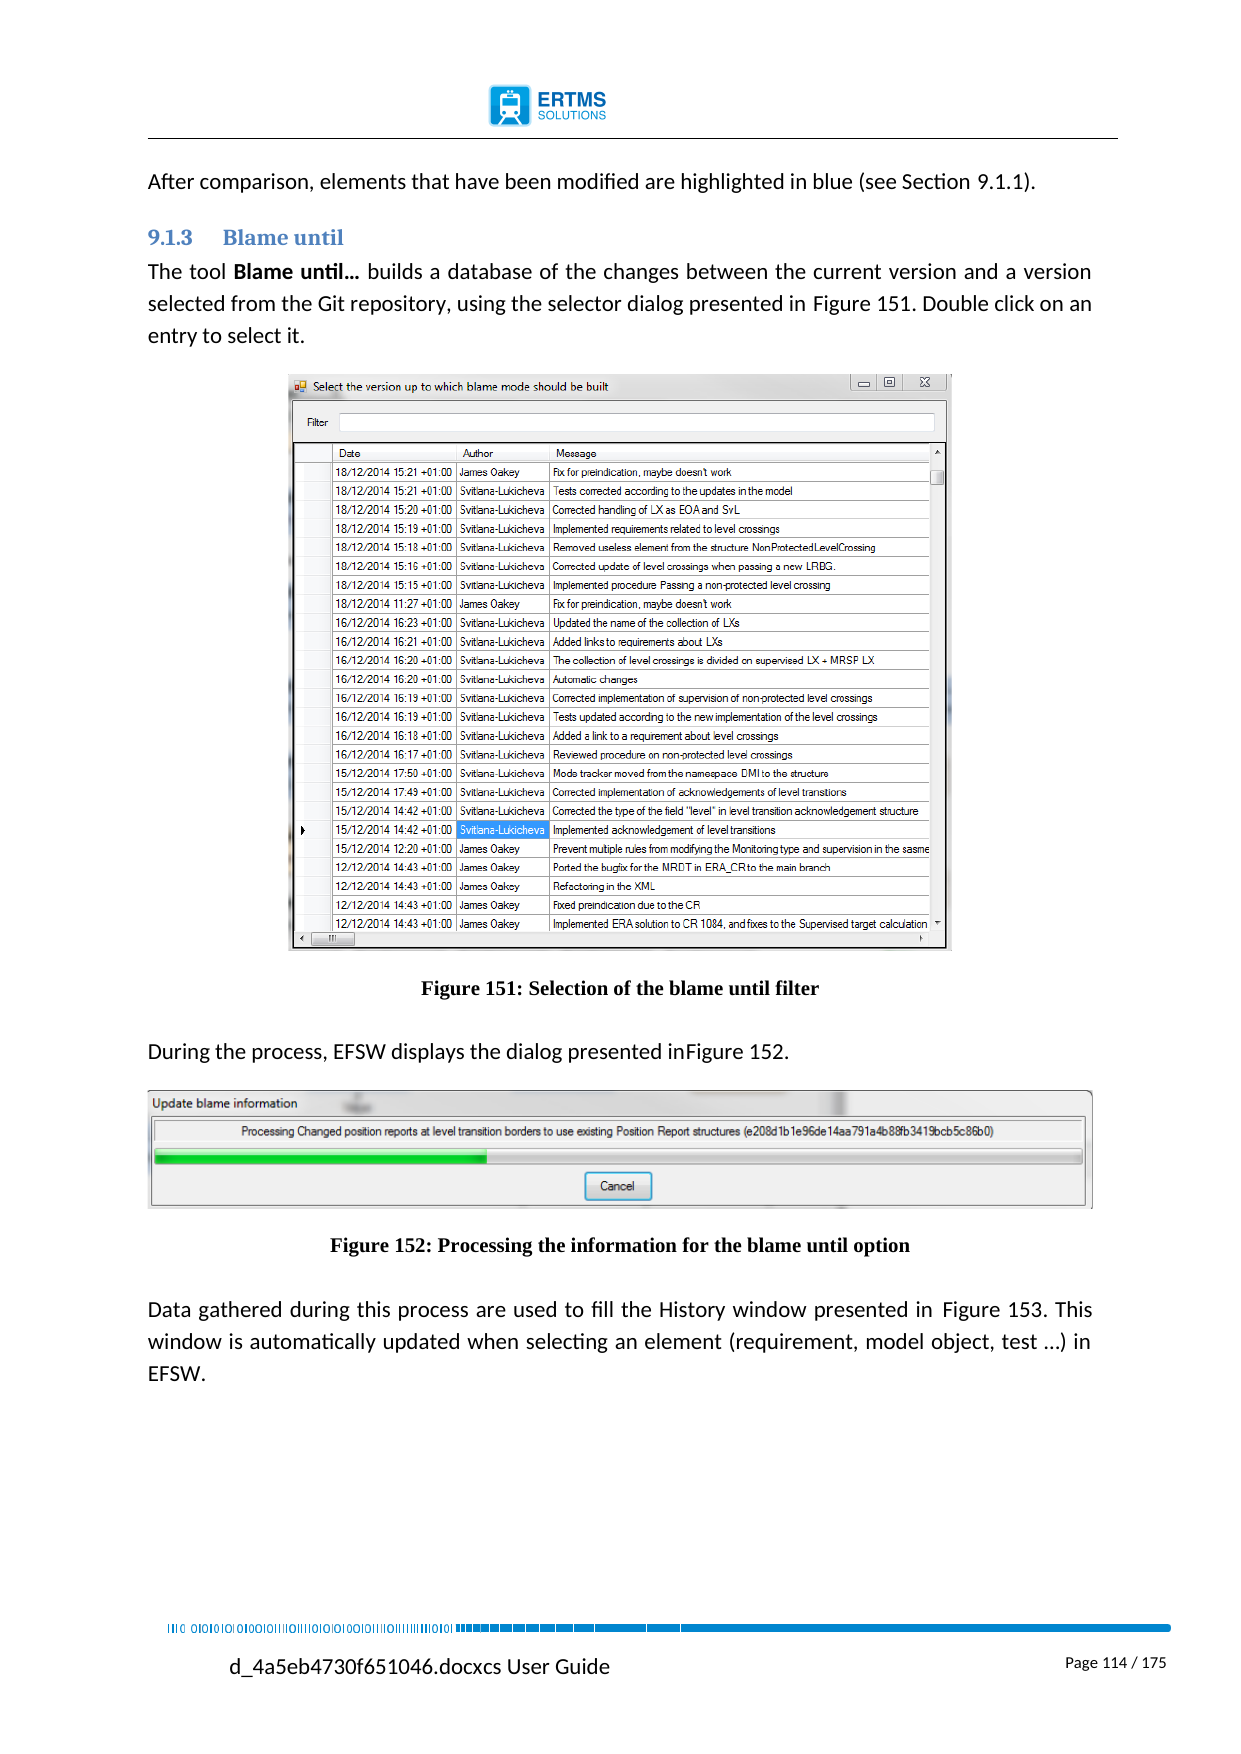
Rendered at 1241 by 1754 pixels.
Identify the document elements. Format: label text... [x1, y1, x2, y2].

picture [167, 1624, 1171, 1633]
picture [288, 374, 952, 951]
text During the process, EFSW displays the dialog presented inFigure 152. [148, 1037, 1093, 1065]
text After comparison, elements that have been modified are highlighted in blue (see Section 9.1.1). [148, 167, 1093, 195]
subtitle Blame until [148, 224, 1093, 251]
text Figure 151: Selection of the blame until filter [148, 976, 1093, 999]
picture [147, 1090, 1093, 1209]
text The tool Blame until… builds a database of the changes between the current version and a version selected from the Git repository, using the selector dialog presented in Figure 151. Double click on an entry to select it. [148, 257, 1093, 349]
text Figure 152: Processing the information for the blame until option [148, 1233, 1093, 1257]
text Data gathered during this process are used to fill the History window presented in Figure 153. This window is automatically updated when selecting an element (requirement, model object, test …) in EFSW. [148, 1295, 1093, 1387]
picture [477, 73, 617, 138]
